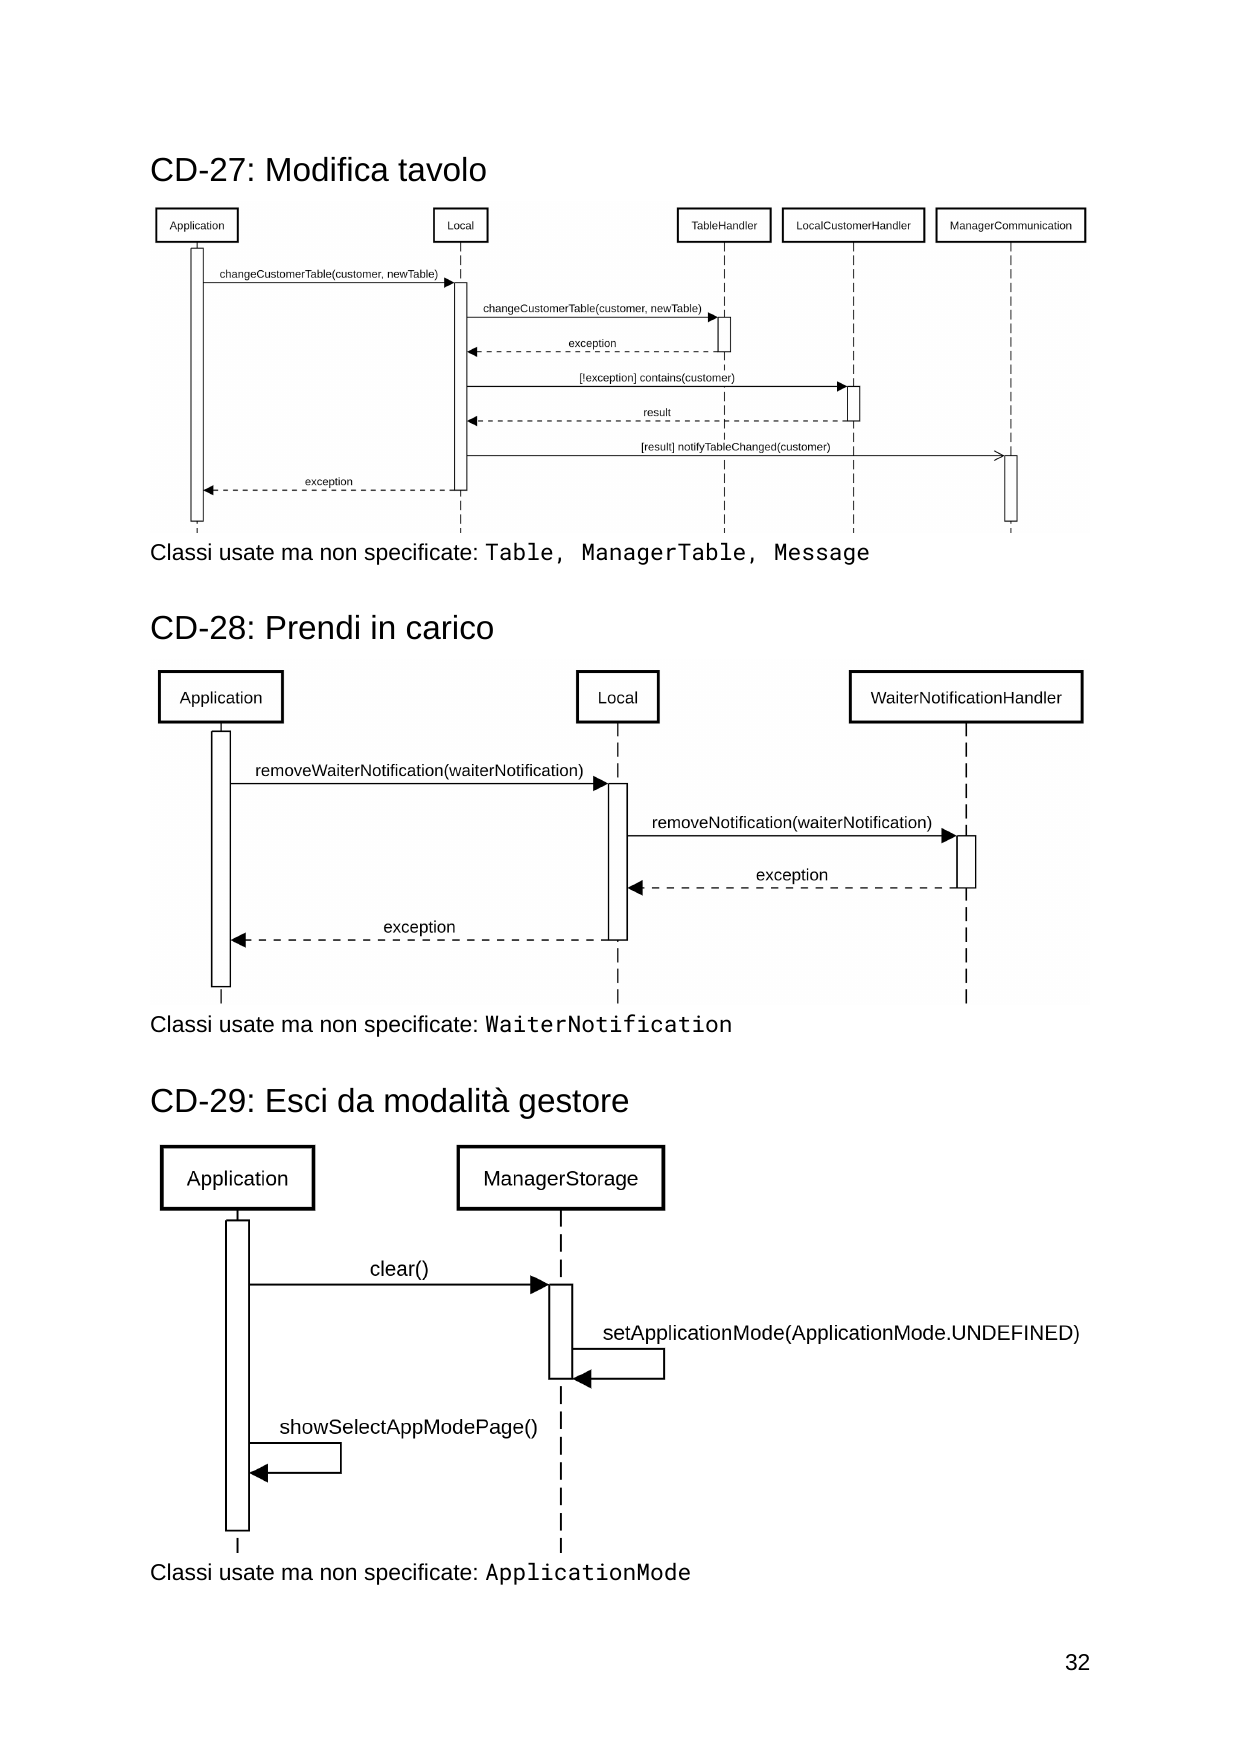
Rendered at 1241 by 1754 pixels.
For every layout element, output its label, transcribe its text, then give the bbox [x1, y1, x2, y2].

picture [150, 201, 1091, 533]
subtitle CD-27: Modifica tavolo [150, 150, 1090, 188]
text Classi usate ma non specificate: WaiterNotification [150, 1009, 1090, 1039]
picture [150, 1132, 1091, 1553]
subtitle CD-29: Esci da modalità gestore [150, 1081, 1090, 1119]
text Classi usate ma non specificate: Table, ManagerTable, Message [150, 536, 1090, 566]
picture [150, 659, 1091, 1005]
subtitle CD-28: Prendi in carico [150, 608, 1090, 647]
text Classi usate ma non specificate: ApplicationMode [150, 1557, 1090, 1587]
